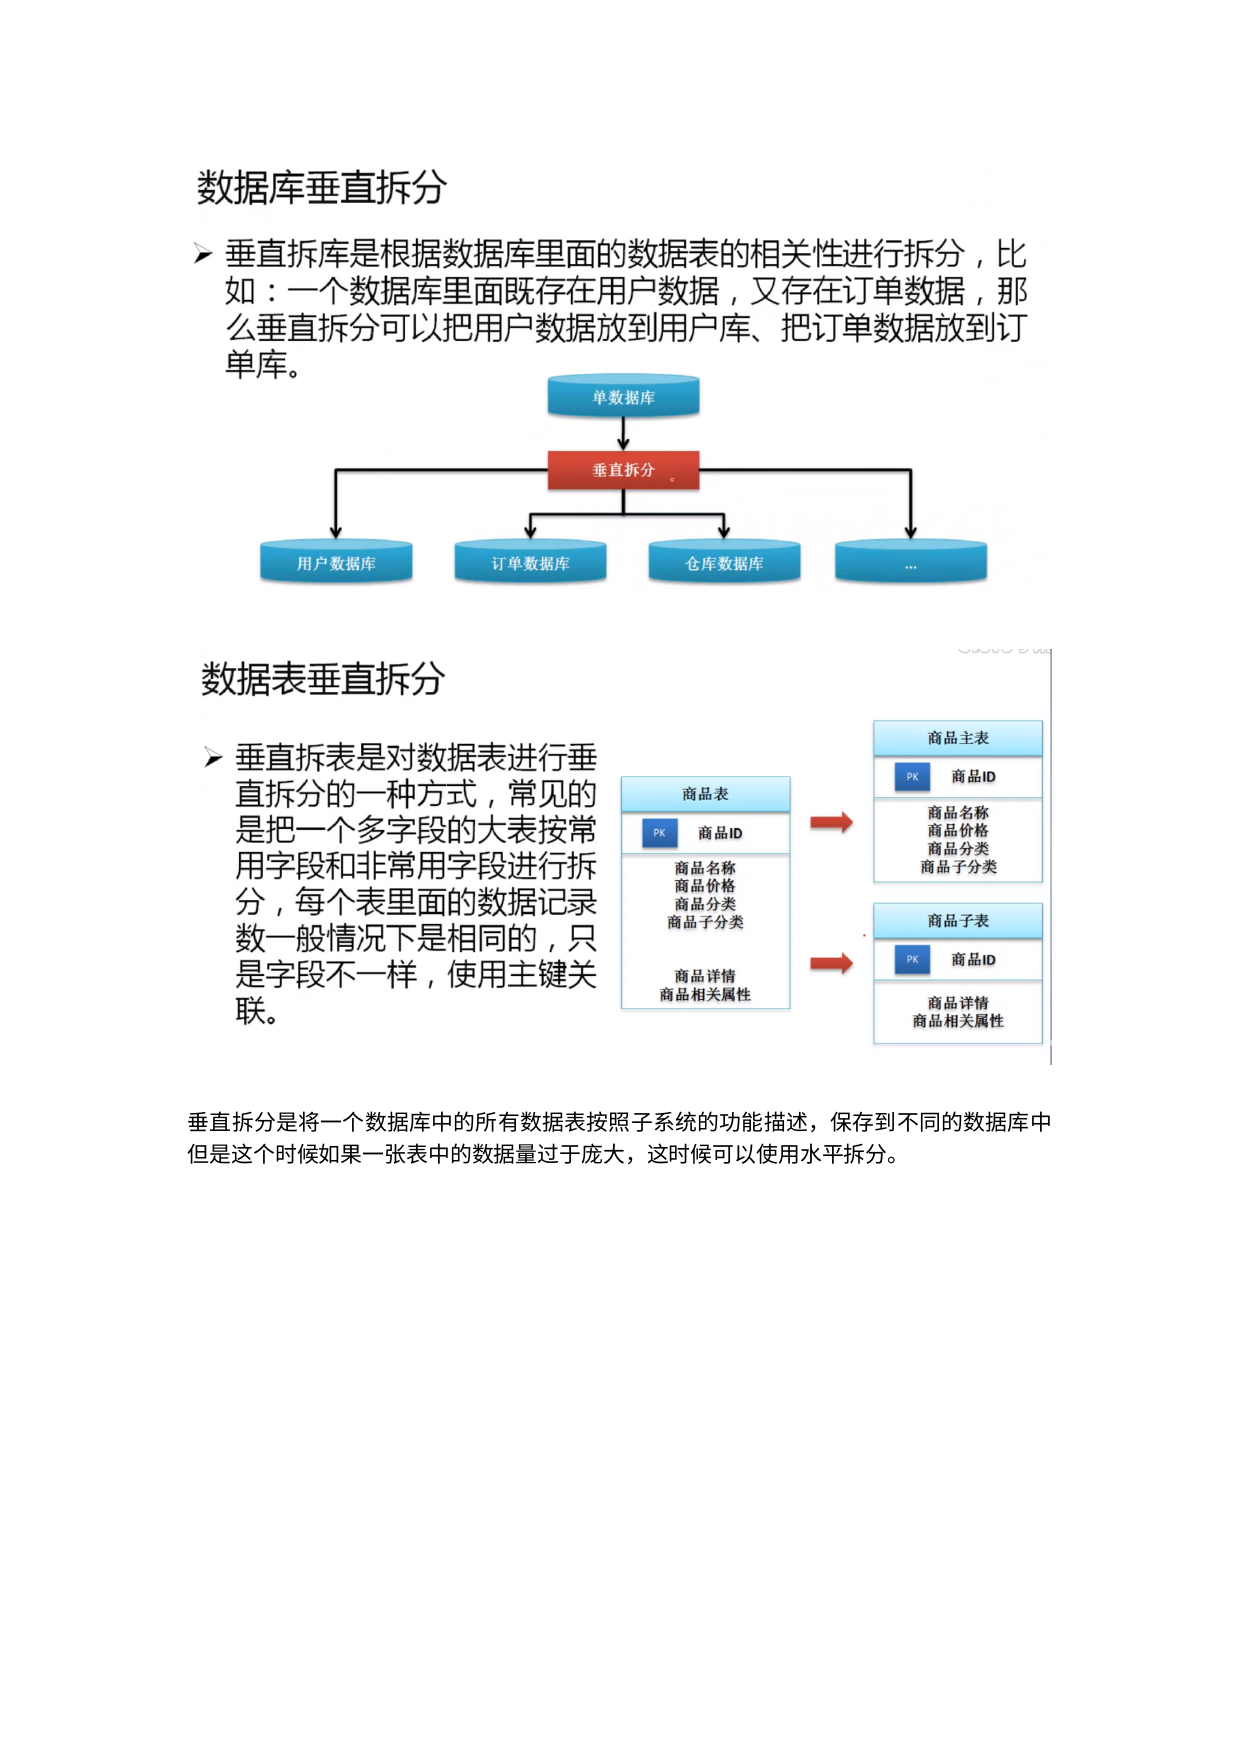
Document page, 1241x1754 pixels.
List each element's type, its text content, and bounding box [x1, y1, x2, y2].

picture [187, 162, 1052, 593]
list 垂直拆分是将一个数据库中的所有数据表按照子系统的功能描述，保存到不同的数据库中，但是这个时候如果一张表中的数据量过于庞大，这时候可以使用水平拆分。 [187, 1104, 1053, 1169]
picture [187, 649, 1052, 1065]
